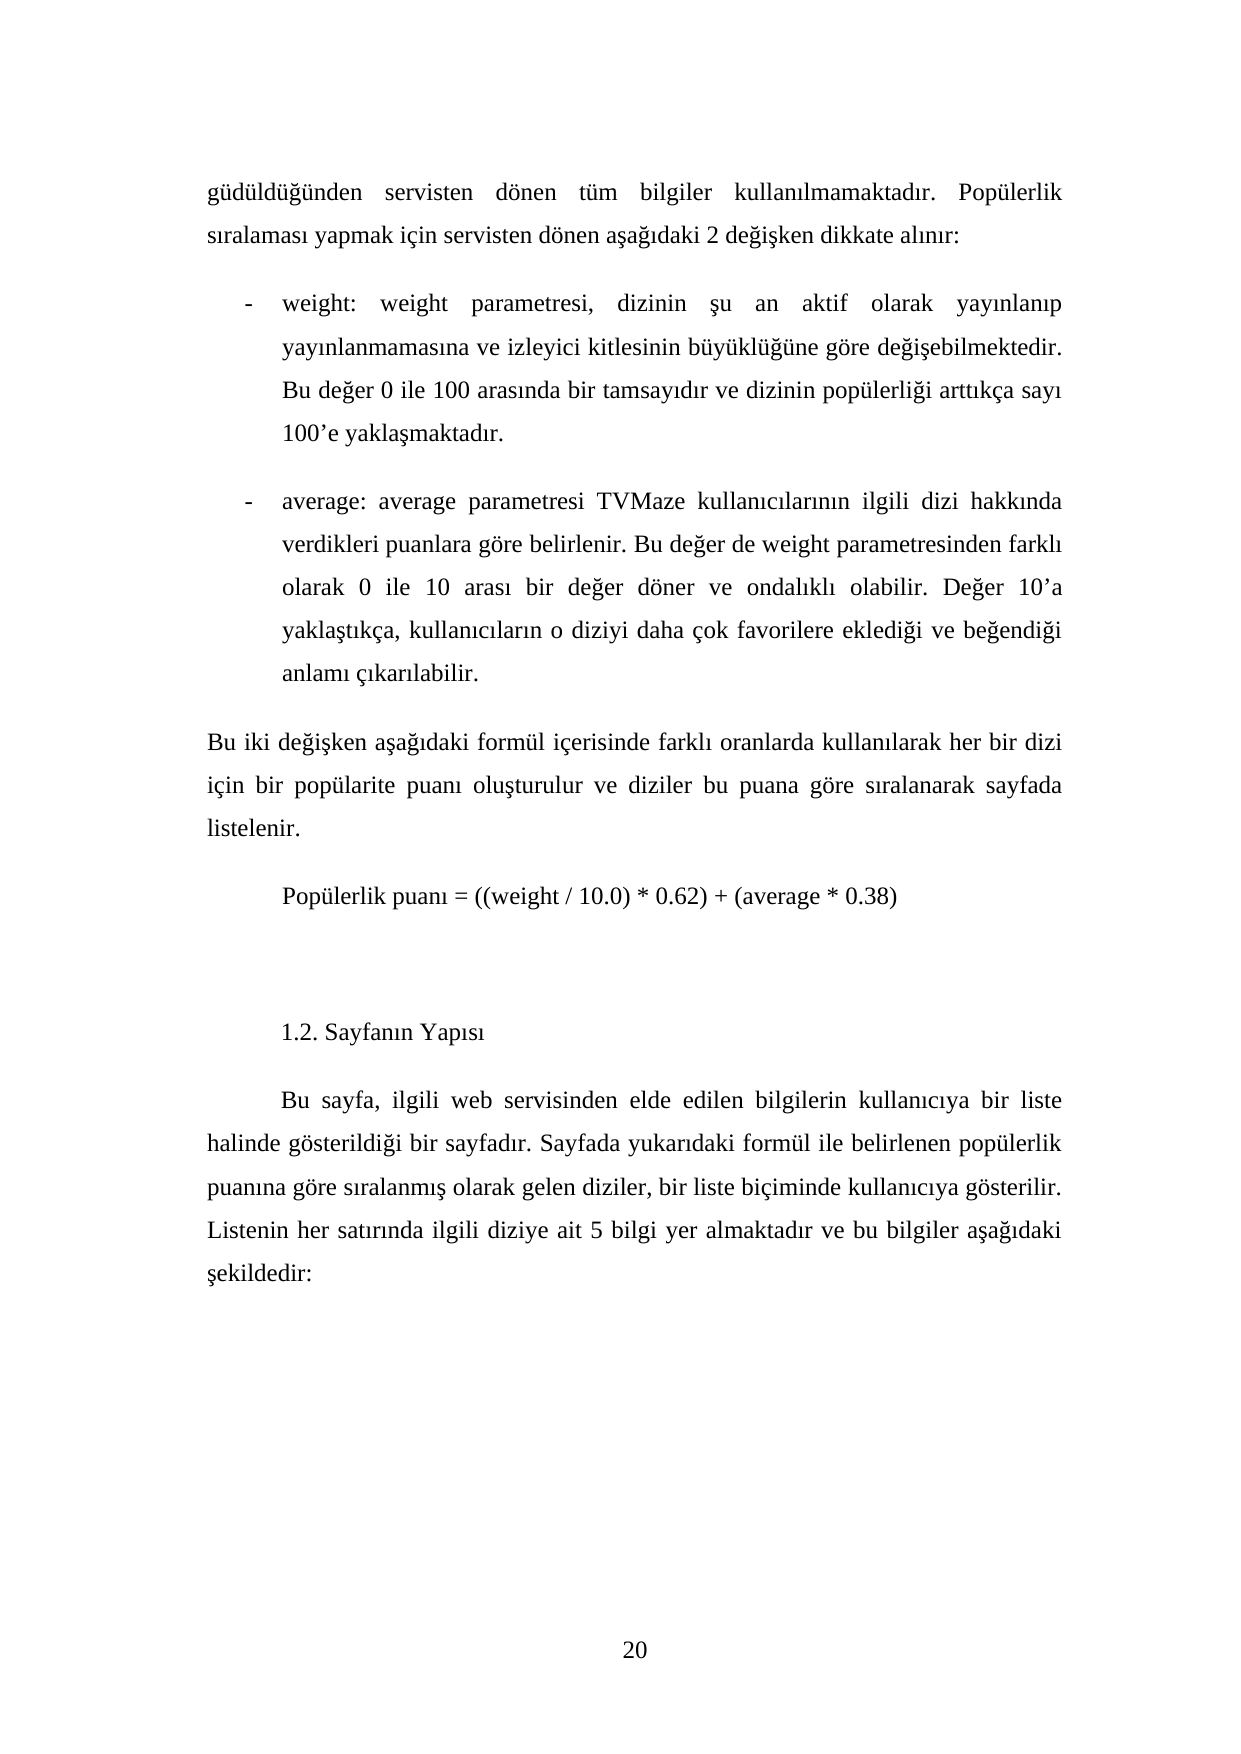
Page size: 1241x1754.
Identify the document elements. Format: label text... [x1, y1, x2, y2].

text 1.2. Sayfanın Yapısı [207, 1017, 1063, 1046]
list weight: weight parametresi, dizinin şu an aktif olarak yayınlanıp yayınlanmamasına ve izleyici kitlesinin büyüklüğüne göre değişebilmektedir. Bu değer 0 ile 100 arasında bir tamsayıdır ve dizinin popülerliği arttıkça sayı 100’e yaklaşmaktadır. [244, 288, 1063, 447]
text Bu iki değişken aşağıdaki formül içerisinde farklı oranlarda kullanılarak her bir dizi için bir popülarite puanı oluşturulur ve diziler bu puana göre sıralanarak sayfada listelenir. [207, 727, 1063, 842]
text Bu sayfa, ilgili web servisinden elde edilen bilgilerin kullanıcıya bir liste halinde gösterildiği bir sayfadır. Sayfada yukarıdaki formül ile belirlenen popülerlik puanına göre sıralanmış olarak gelen diziler, bir liste biçiminde kullanıcıya gösterilir. Listenin her satırında ilgili diziye ait 5 bilgi yer almaktadır ve bu bilgiler aşağıdaki şekildedir: [207, 1085, 1063, 1287]
list average: average parametresi TVMaze kullanıcılarının ilgili dizi hakkında verdikleri puanlara göre belirlenir. Bu değer de weight parametresinden farklı olarak 0 ile 10 arası bir değer döner ve ondalıklı olabilir. Değer 10’a yaklaştıkça, kullanıcıların o diziyi daha çok favorilere eklediği ve beğendiği anlamı çıkarılabilir. [244, 486, 1063, 687]
text Popülerlik puanı = ((weight / 10.0) * 0.62) + (average * 0.38) [207, 881, 1063, 910]
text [207, 177, 1063, 249]
